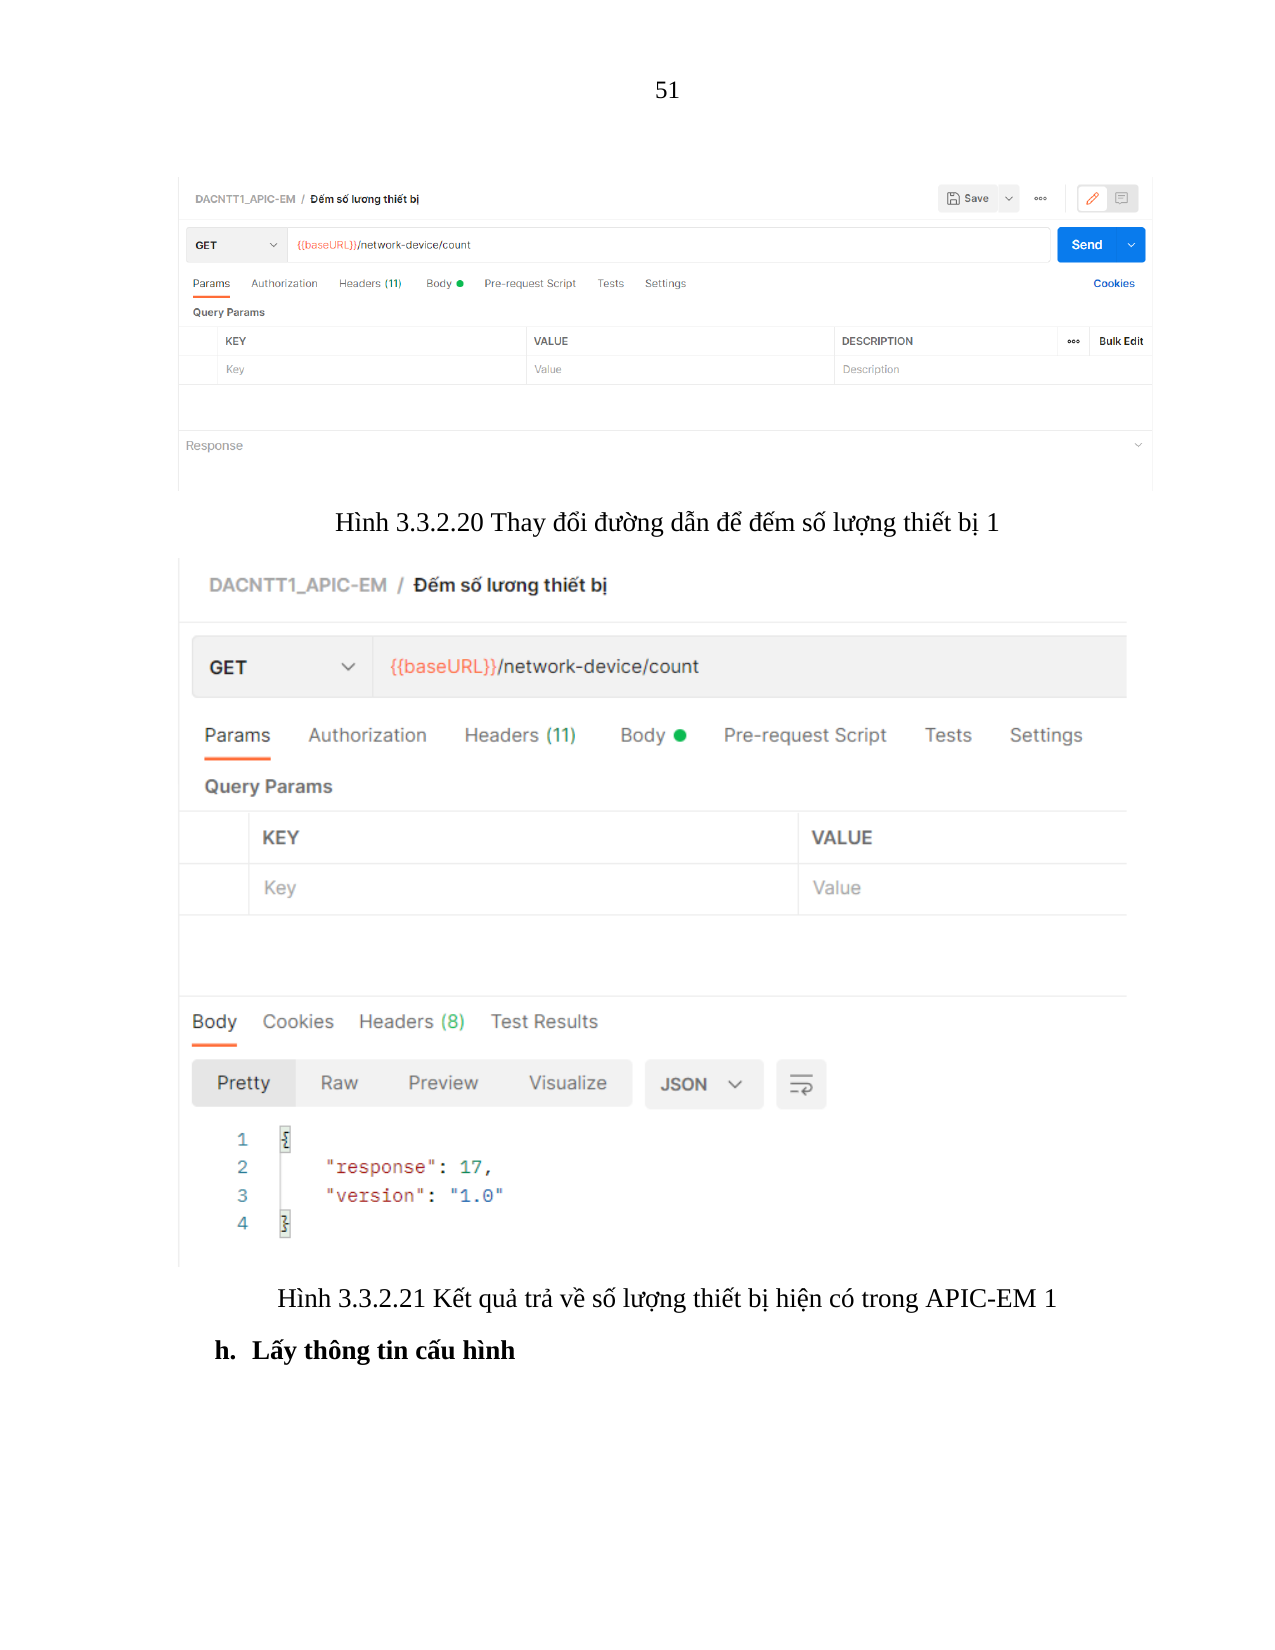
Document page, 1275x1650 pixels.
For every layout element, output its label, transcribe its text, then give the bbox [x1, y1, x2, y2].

picture [177, 177, 1157, 491]
picture [177, 558, 1127, 1267]
list Lấy thông tin cấu hình [214, 1334, 1156, 1366]
text Hình 3.3.2.20 Thay đổi đường dẫn để đếm số lượng thiết bị 1 [178, 506, 1156, 537]
text Hình 3.3.2.21 Kết quả trả về số lượng thiết bị hiện có trong APIC-EM 1 [178, 1282, 1156, 1314]
